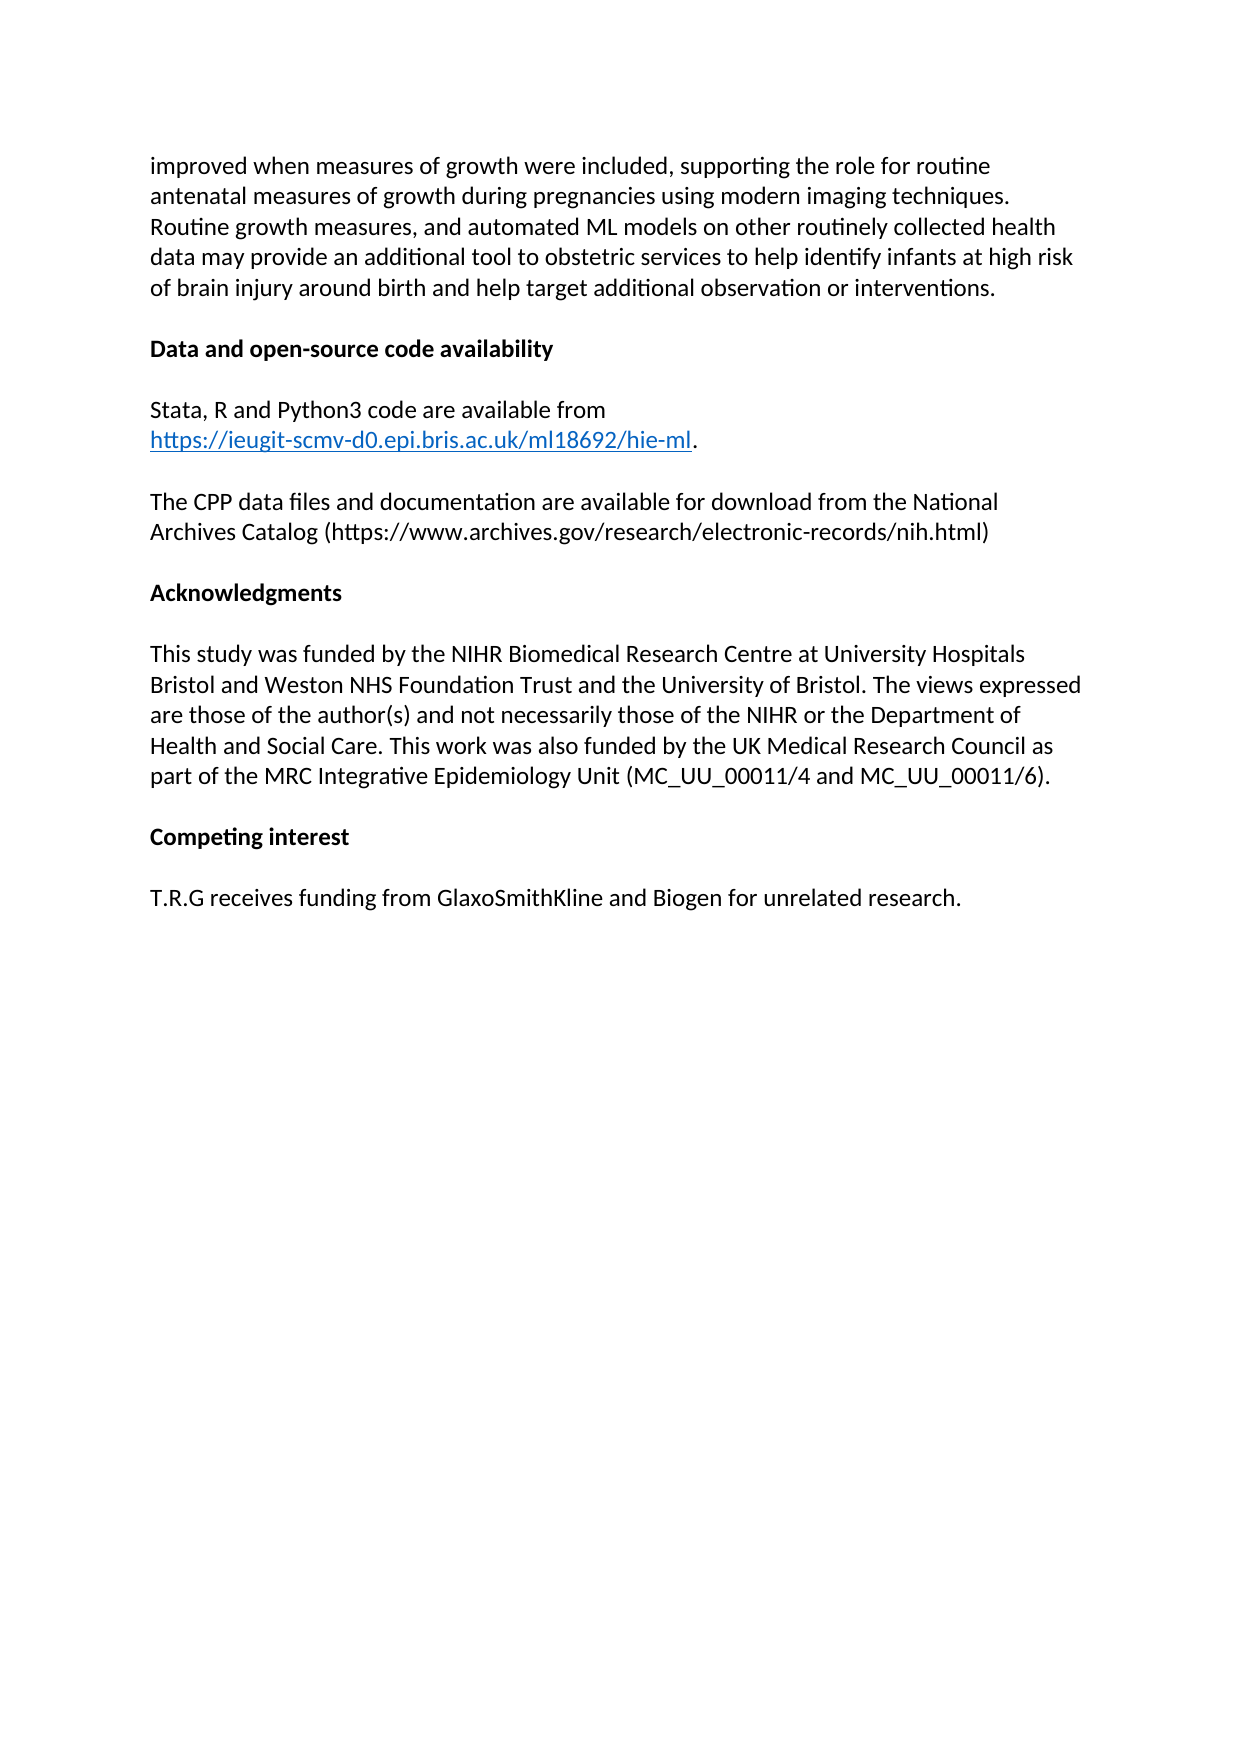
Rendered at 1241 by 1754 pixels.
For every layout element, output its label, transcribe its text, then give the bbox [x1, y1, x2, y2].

text Data and open-source code availability [150, 333, 1090, 364]
text Competing interest [150, 821, 1090, 852]
text T.R.G receives funding from GlaxoSmithKline and Biogen for unrelated research. [150, 882, 1090, 913]
text This study was funded by the NIHR Biomedical Research Centre at University Hospitals Bristol and Weston NHS Foundation Trust and the University of Bristol. The views expressed are those of the author(s) and not necessarily those of the NIHR or the Department of Health and Social Care. This work was also funded by the UK Medical Research Council as part of the MRC Integrative Epidemiology Unit (MC_UU_00011/4 and MC_UU_00011/6). [150, 608, 1090, 791]
text Acknowledgments [150, 577, 1090, 608]
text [150, 150, 1090, 303]
text The CPP data files and documentation are available for download from the National Archives Catalog (https://www.archives.gov/research/electronic-records/nih.html) [150, 486, 1090, 547]
text Stata, R and Python3 code are available from https://ieugit-scmv-d0.epi.bris.ac.uk/ml18692/hie-ml. [150, 394, 1090, 455]
